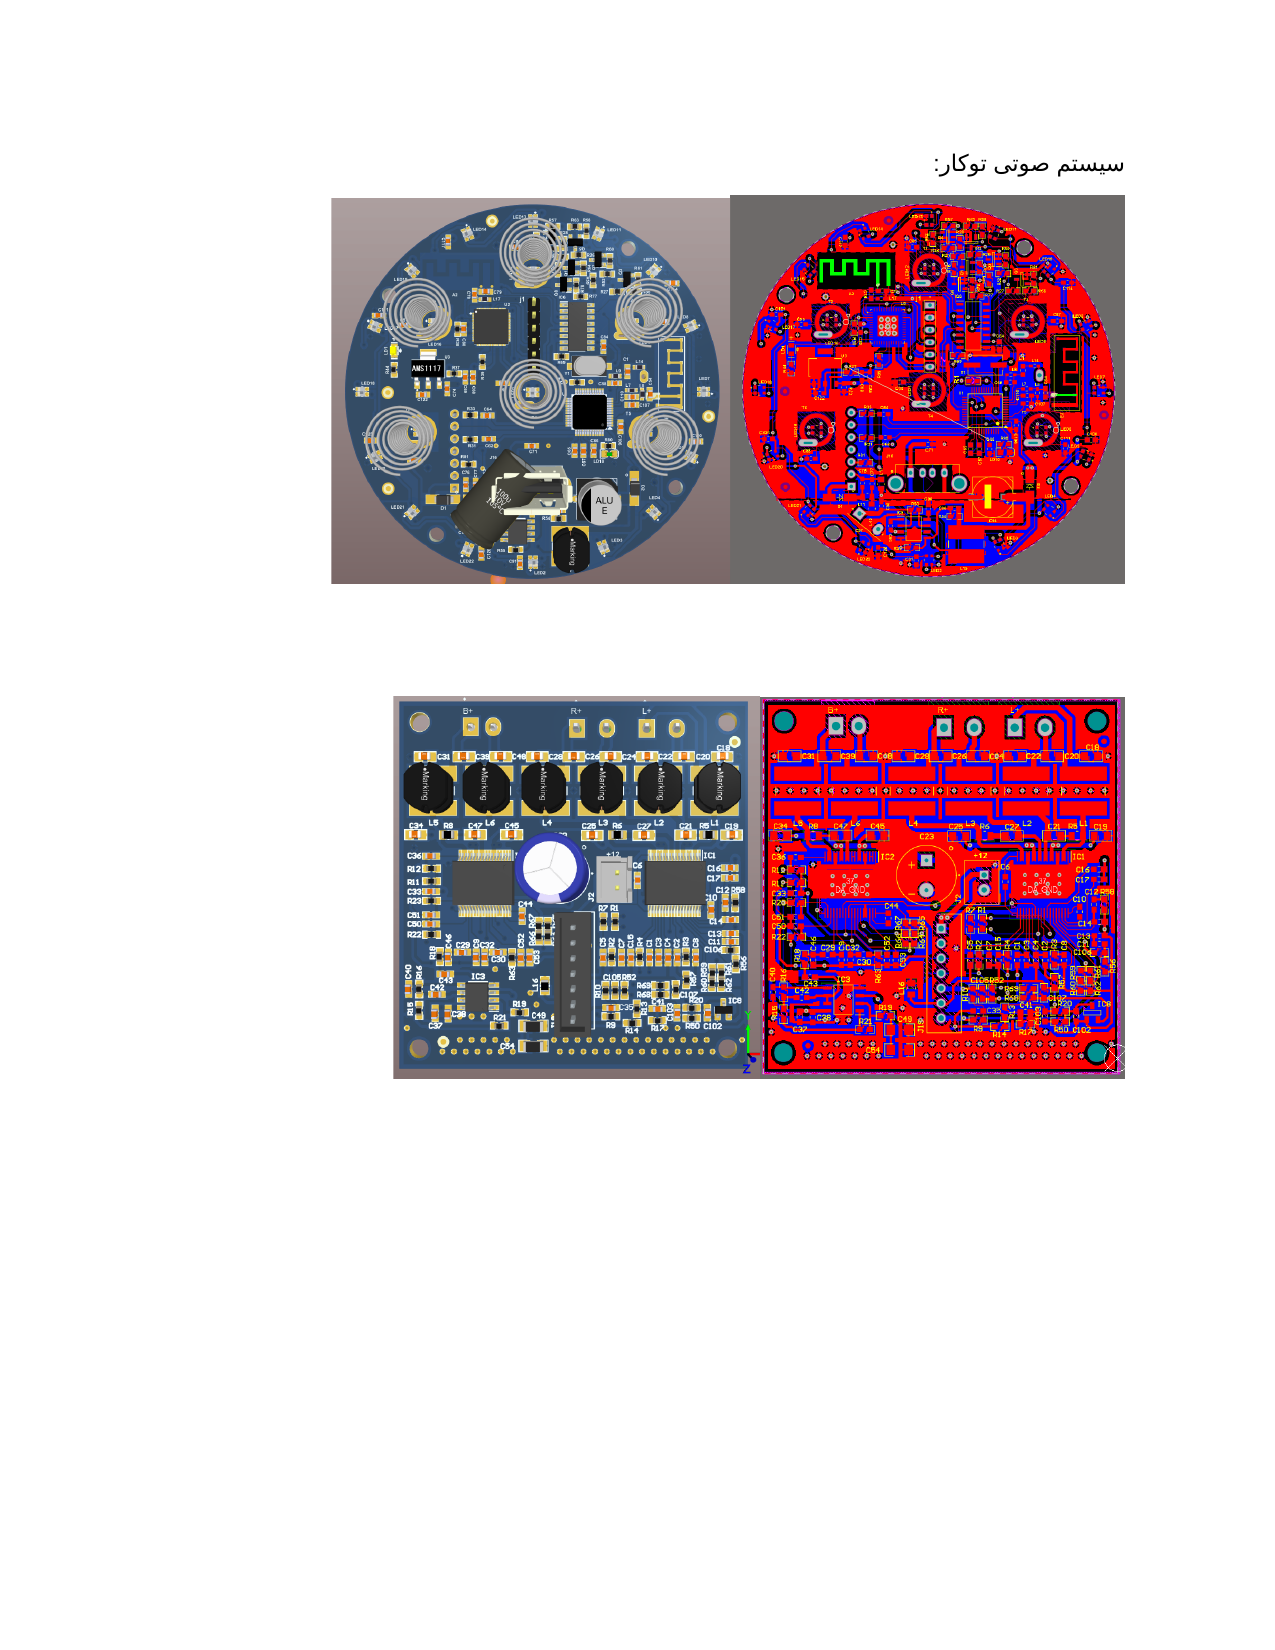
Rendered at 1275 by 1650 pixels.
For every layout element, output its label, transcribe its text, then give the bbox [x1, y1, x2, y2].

text سیستم صوتی توکار: [150, 150, 1125, 176]
picture [331, 195, 1125, 584]
picture [393, 696, 1125, 1079]
